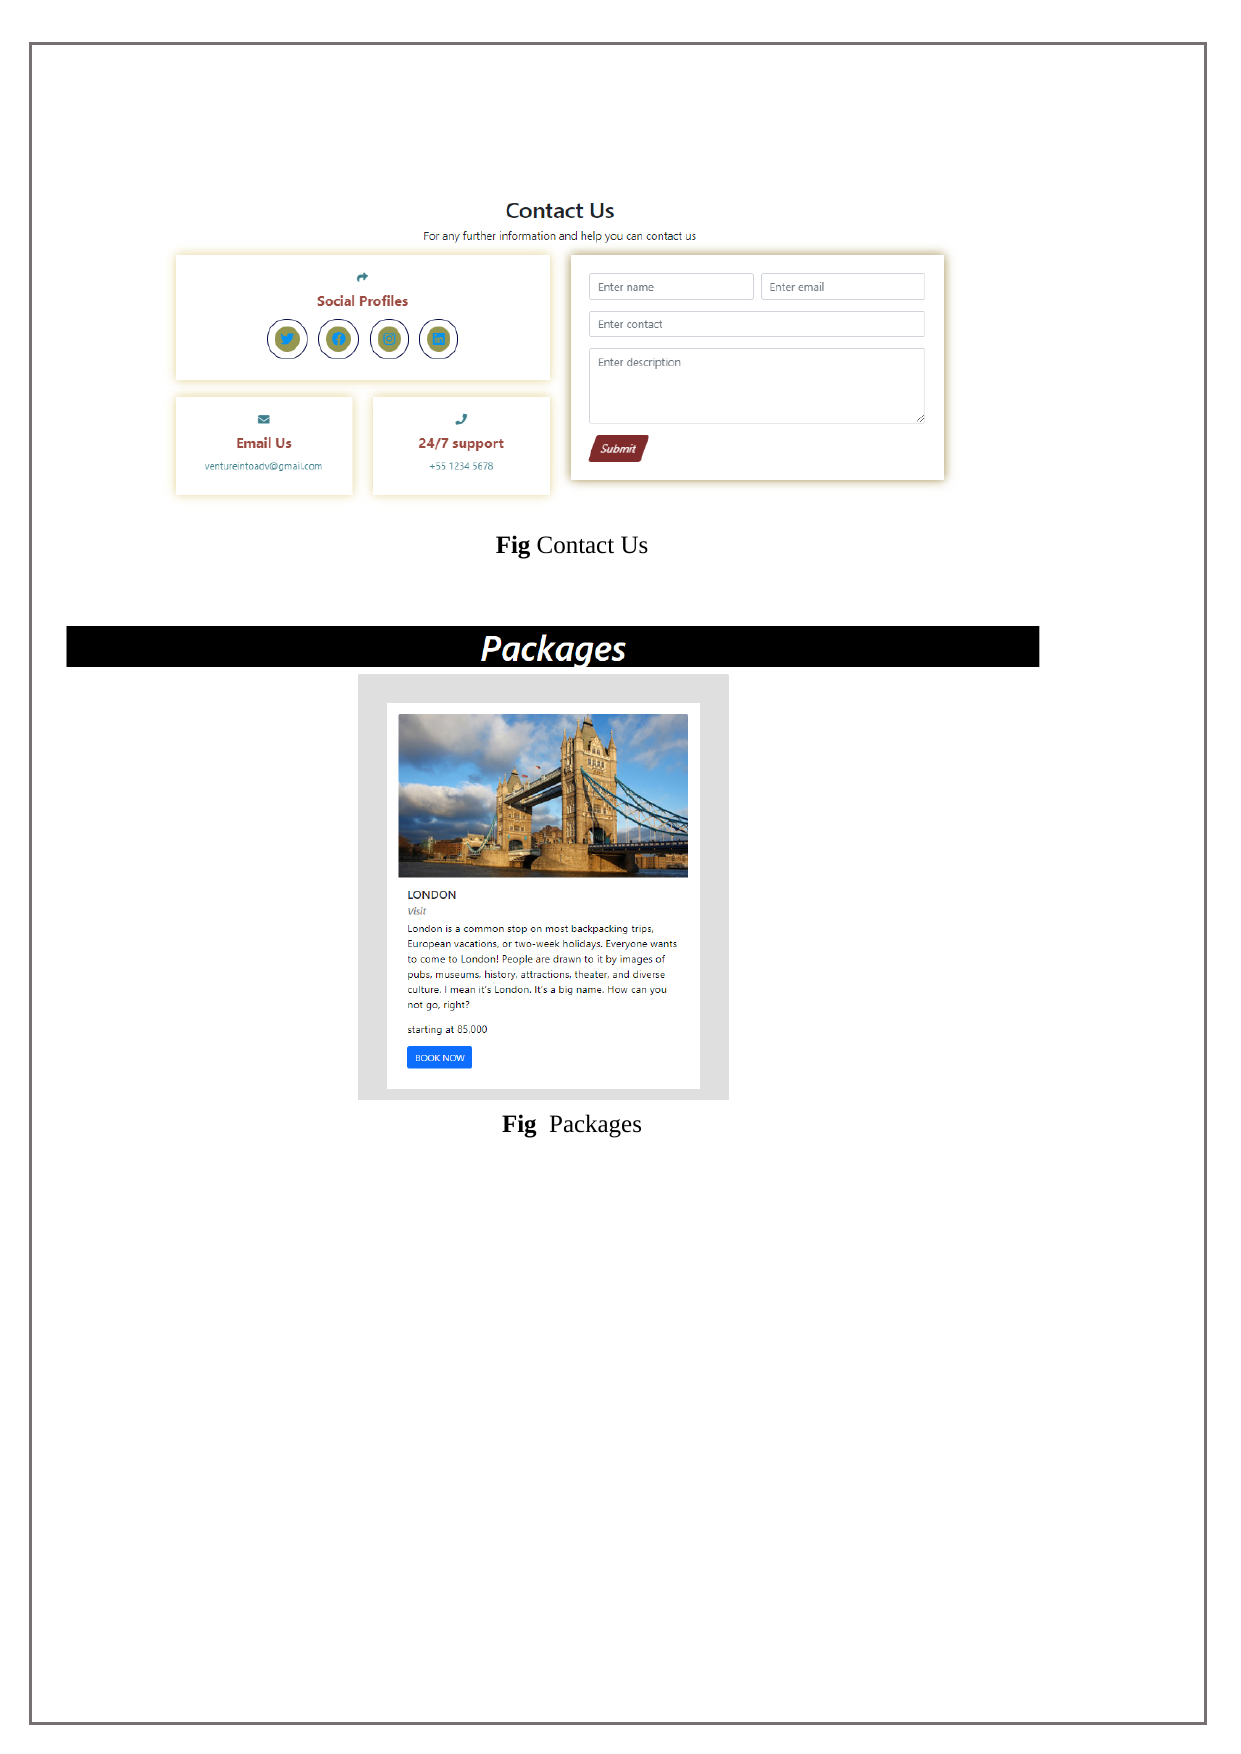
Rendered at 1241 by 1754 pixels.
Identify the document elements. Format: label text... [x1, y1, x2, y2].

text Fig Packages [114, 1109, 1030, 1138]
picture [64, 625, 1040, 1100]
text Fig Contact Us [114, 530, 1030, 559]
picture [64, 171, 1040, 521]
